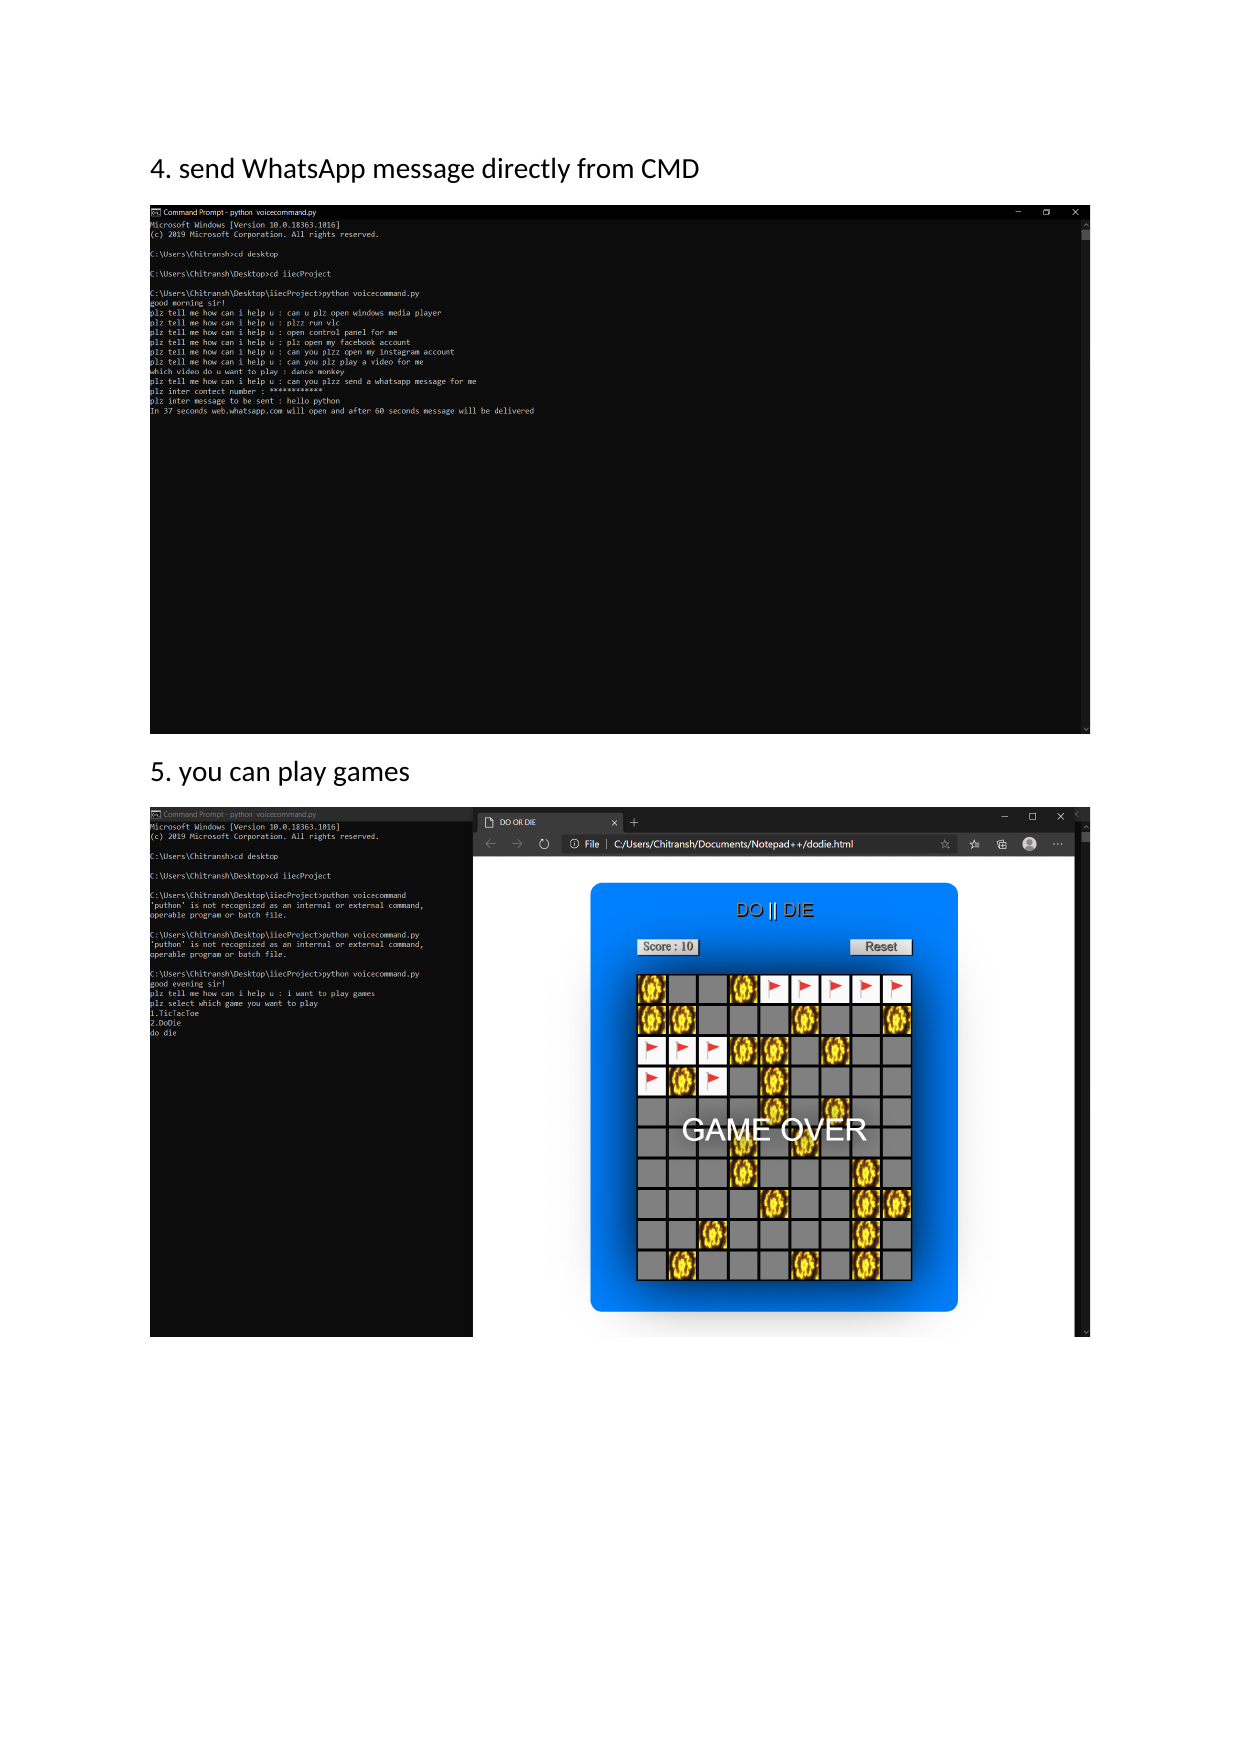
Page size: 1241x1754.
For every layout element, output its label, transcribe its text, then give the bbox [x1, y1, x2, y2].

picture [150, 205, 1091, 734]
picture [150, 807, 1091, 1337]
text 5. you can play games [150, 753, 1090, 788]
text 4. send WhatsApp message directly from CMD [150, 150, 1090, 186]
